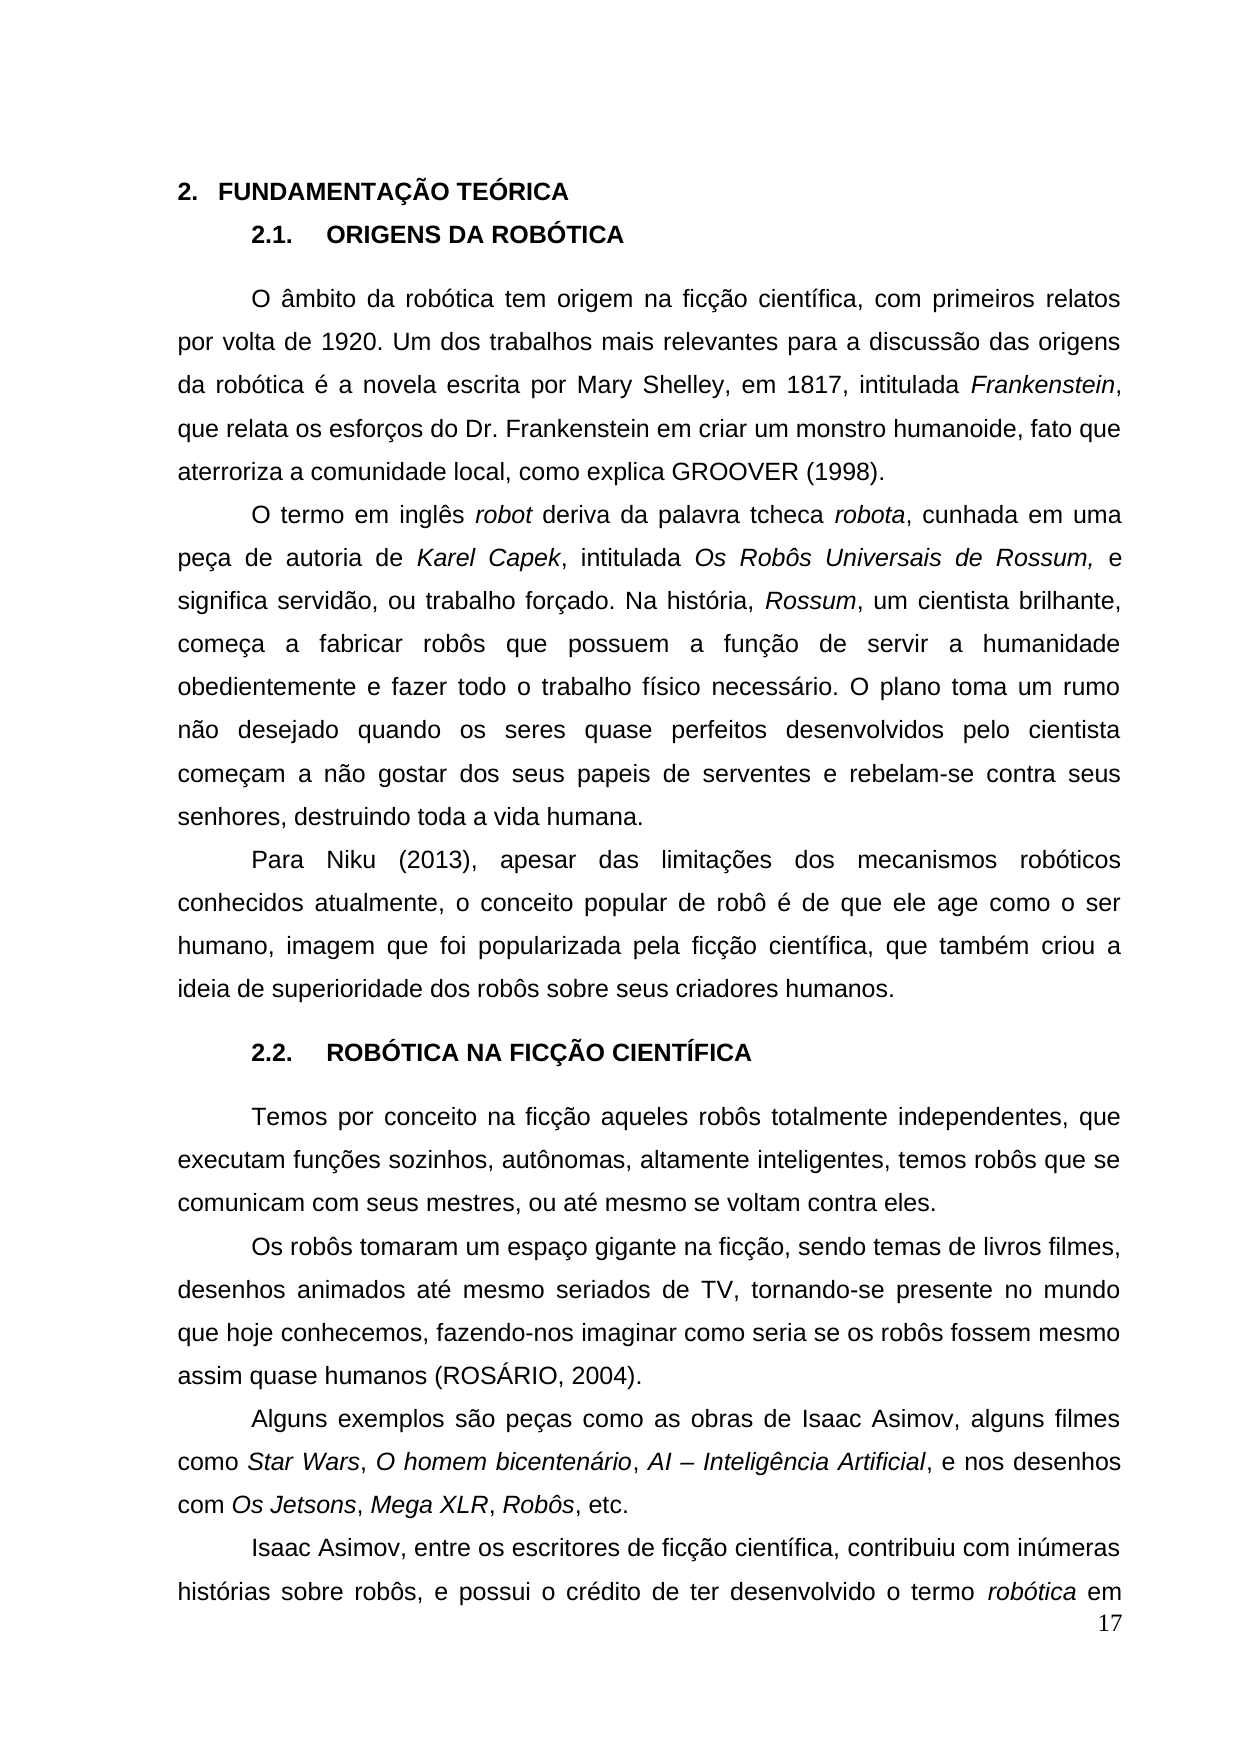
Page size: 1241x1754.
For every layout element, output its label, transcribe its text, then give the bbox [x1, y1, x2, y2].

text O âmbito da robótica tem origem na ficção científica, com primeiros relatos por volta de 1920. Um dos trabalhos mais relevantes para a discussão das origens da robótica é a novela escrita por Mary Shelley, em 1817, intitulada Frankenstein, que relata os esforços do Dr. Frankenstein em criar um monstro humanoide, fato que aterroriza a comunidade local, como explica GROOVER (1998). [177, 284, 1122, 486]
text Para Niku (2013), apesar das limitações dos mecanismos robóticos conhecidos atualmente, o conceito popular de robô é de que ele age como o ser humano, imagem que foi popularizada pela ficção científica, que também criou a ideia de superioridade dos robôs sobre seus criadores humanos. [177, 845, 1122, 1003]
list FUNDAMENTAÇÃO TEÓRICA [177, 177, 1122, 206]
list ORIGENS DA ROBÓTICA [251, 220, 1122, 249]
list ROBÓTICA NA FICÇÃO CIENTÍFICA [251, 1038, 1122, 1067]
text Alguns exemplos são peças como as obras de Isaac Asimov, alguns filmes como Star Wars, O homem bicentenário, AI – Inteligência Artificial, e nos desenhos com Os Jetsons, Mega XLR, Robôs, etc. [177, 1404, 1122, 1519]
text Temos por conceito na ficção aqueles robôs totalmente independentes, que executam funções sozinhos, autônomas, altamente inteligentes, temos robôs que se comunicam com seus mestres, ou até mesmo se voltam contra eles. [177, 1102, 1122, 1217]
text Os robôs tomaram um espaço gigante na ficção, sendo temas de livros filmes, desenhos animados até mesmo seriados de TV, tornando-se presente no mundo que hoje conhecemos, fazendo-nos imaginar como seria se os robôs fossem mesmo assim quase humanos (ROSÁRIO, 2004). [177, 1232, 1122, 1390]
text O termo em inglês robot deriva da palavra tcheca robota, cunhada em uma peça de autoria de Karel Capek, intitulada Os Robôs Universais de Rossum, e significa servidão, ou trabalho forçado. Na história, Rossum, um cientista brilhante, começa a fabricar robôs que possuem a função de servir a humanidade obedientemente e fazer todo o trabalho físico necessário. O plano toma um rumo não desejado quando os seres quase perfeitos desenvolvidos pelo cientista começam a não gostar dos seus papeis de serventes e rebelam-se contra seus senhores, destruindo toda a vida humana. [177, 500, 1122, 831]
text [177, 1533, 1122, 1605]
